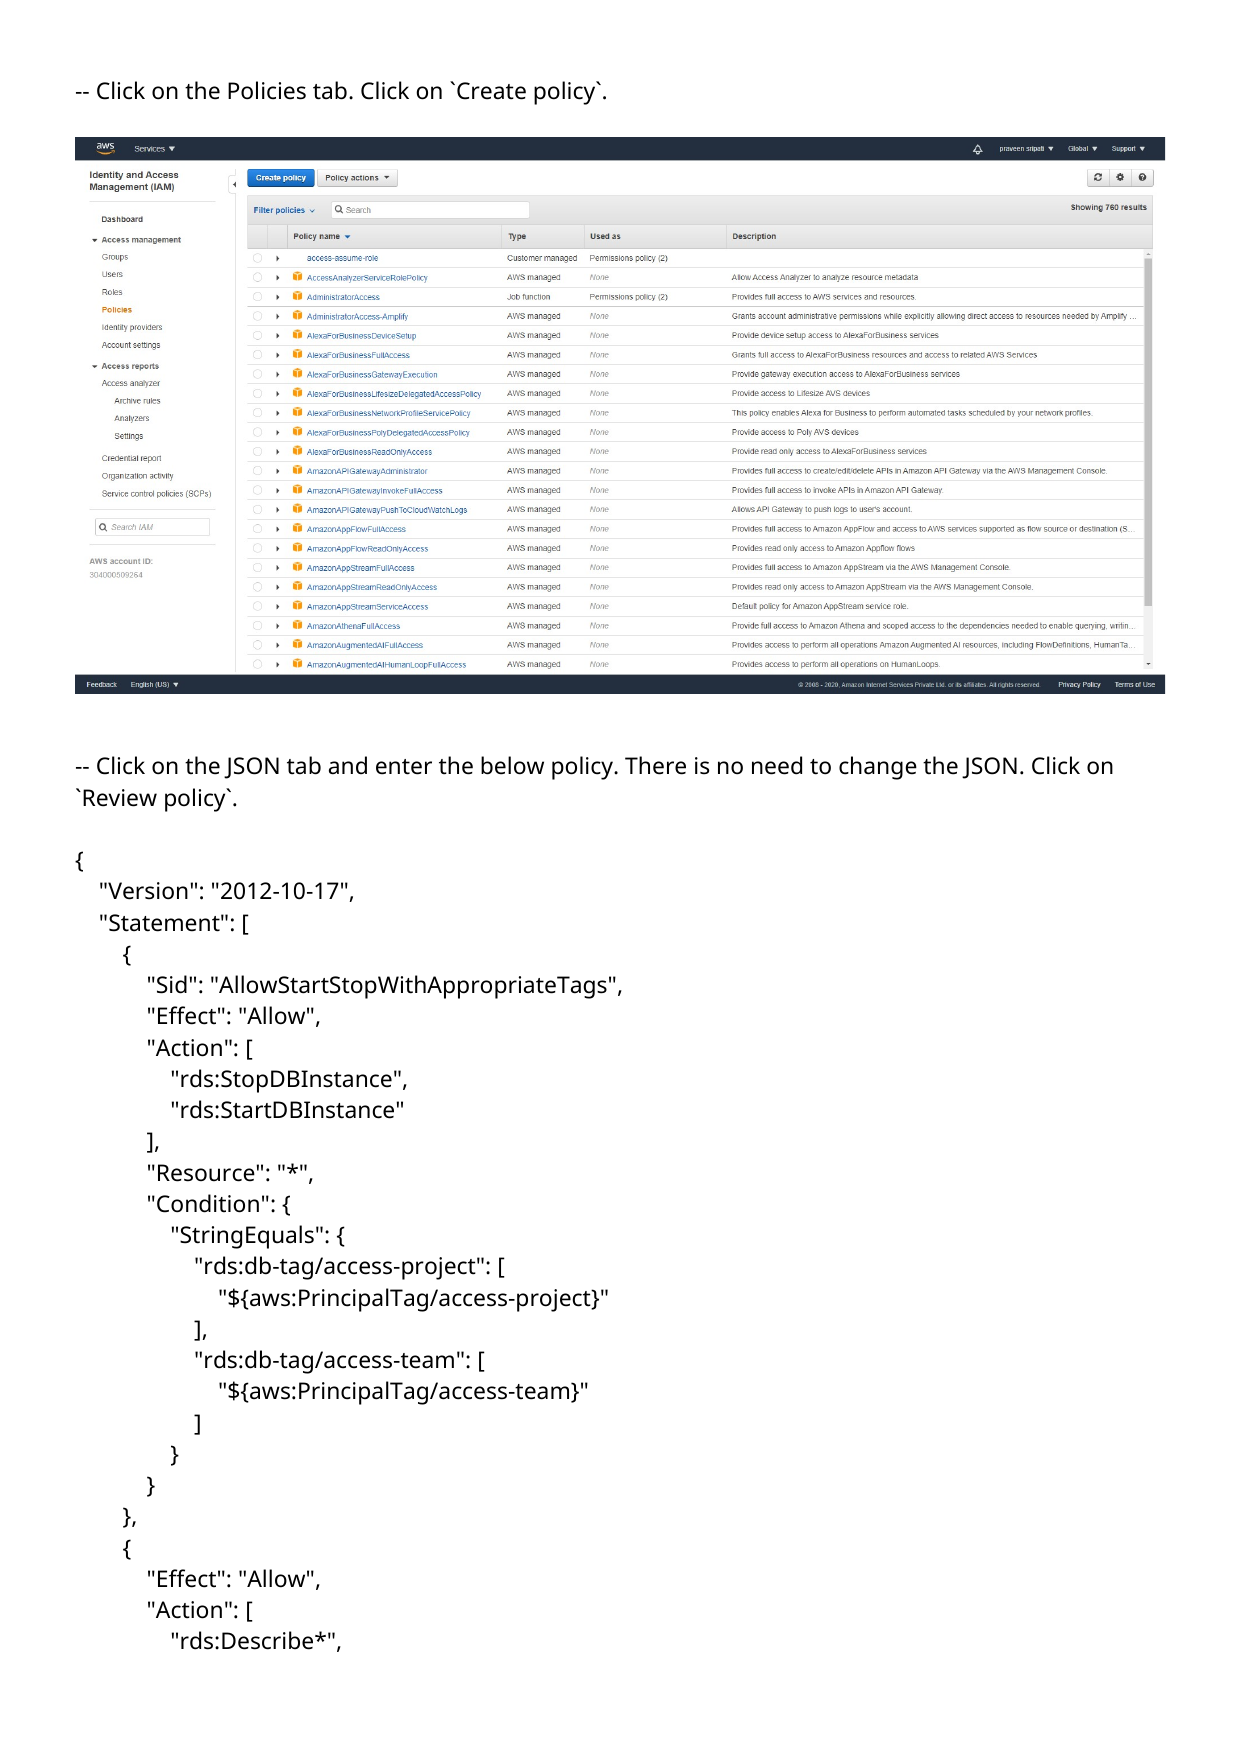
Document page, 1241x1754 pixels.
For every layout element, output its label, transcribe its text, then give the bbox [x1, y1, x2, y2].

text "Action": [ [75, 1594, 1165, 1625]
text "StringEquals": { [75, 1219, 1165, 1250]
text "rds:db-tag/access-team": [ [75, 1344, 1165, 1375]
text "Sid": "AllowStartStopWithAppropriateTags", [75, 969, 1165, 1000]
text ] [75, 1406, 1165, 1438]
text "Statement": [ [75, 906, 1165, 938]
text "Condition": { [75, 1188, 1165, 1219]
text "rds:Describe*", [75, 1625, 1165, 1656]
picture [75, 137, 1166, 694]
text "${aws:PrincipalTag/access-project}" [75, 1281, 1165, 1313]
text } [75, 1438, 1165, 1469]
text ], [75, 1313, 1165, 1344]
text -- Click on the JSON tab and enter the below policy. There is no need to change the JSON. Click on `Review policy`. [75, 750, 1165, 813]
text -- Click on the Policies tab. Click on `Create policy`. [75, 75, 1165, 106]
text "Resource": "*", [75, 1156, 1165, 1188]
text "Effect": "Allow", [75, 1563, 1165, 1594]
text { [75, 1531, 1165, 1563]
text "rds:StartDBInstance" [75, 1094, 1165, 1125]
text "${aws:PrincipalTag/access-team}" [75, 1375, 1165, 1406]
text "Action": [ [75, 1031, 1165, 1063]
text "rds:StopDBInstance", [75, 1063, 1165, 1094]
text "rds:db-tag/access-project": [ [75, 1250, 1165, 1281]
text { [75, 844, 1165, 875]
text "Effect": "Allow", [75, 1000, 1165, 1031]
text } [75, 1469, 1165, 1500]
text { [75, 938, 1165, 969]
text }, [75, 1500, 1165, 1531]
text ], [75, 1125, 1165, 1156]
text "Version": "2012-10-17", [75, 875, 1165, 906]
